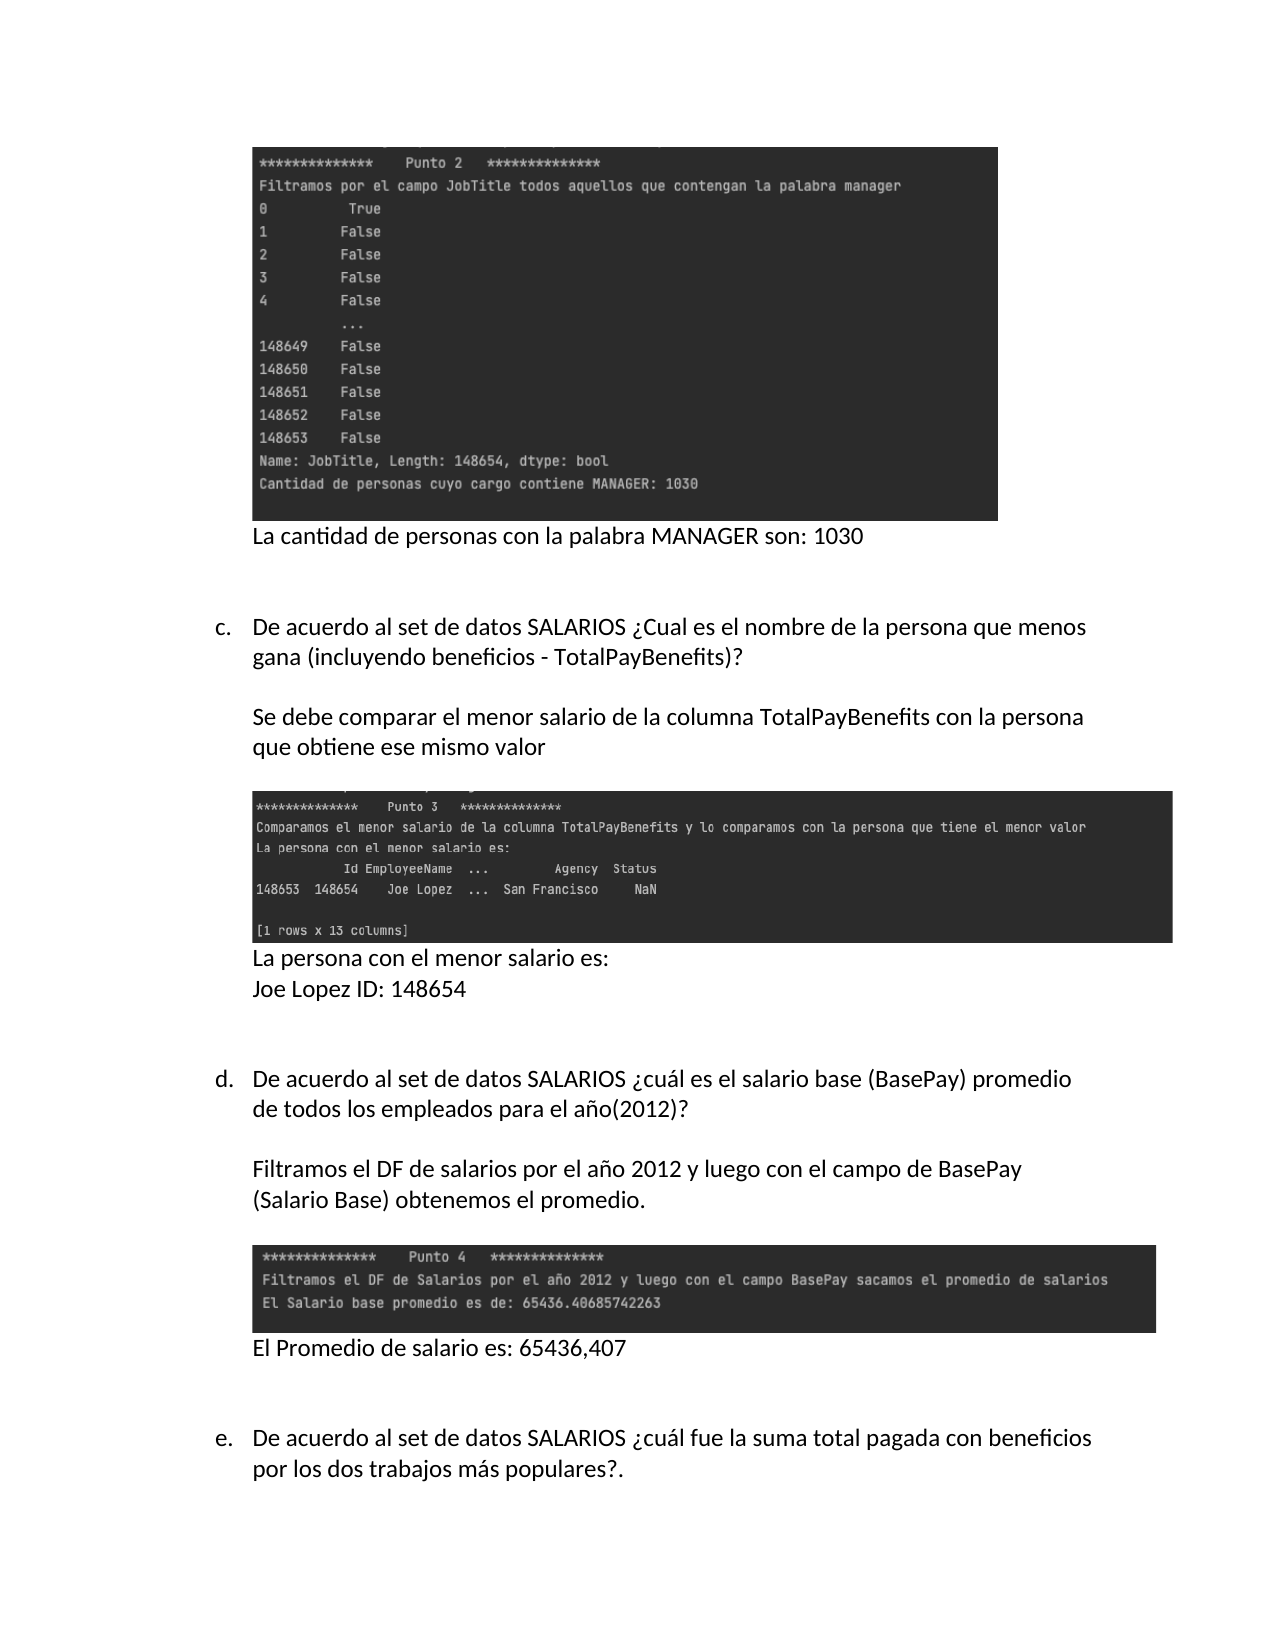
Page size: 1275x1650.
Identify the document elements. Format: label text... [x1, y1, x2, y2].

list De acuerdo al set de datos SALARIOS ¿Cual es el nombre de la persona que menos gana (incluyendo beneficios - TotalPayBenefits)? [215, 611, 1098, 672]
picture [252, 147, 998, 521]
picture [252, 791, 1173, 943]
list La cantidad de personas con la palabra MANAGER son: 1030 [252, 521, 1098, 551]
list De acuerdo al set de datos SALARIOS ¿cuál fue la suma total pagada con beneficios por los dos trabajos más populares?. [215, 1423, 1098, 1484]
list Joe Lopez ID: 148654 [252, 973, 1098, 1003]
list La persona con el menor salario es: [252, 943, 1098, 973]
list Filtramos el DF de salarios por el año 2012 y luego con el campo de BasePay (Salario Base) obtenemos el promedio. [252, 1153, 1098, 1214]
text Se debe comparar el menor salario de la columna TotalPayBenefits con la persona que obtiene ese mismo valor [252, 701, 1098, 762]
list De acuerdo al set de datos SALARIOS ¿cuál es el salario base (BasePay) promedio de todos los empleados para el año(2012)? [215, 1063, 1098, 1124]
list El Promedio de salario es: 65436,407 [252, 1333, 1098, 1363]
picture [252, 1245, 1157, 1333]
